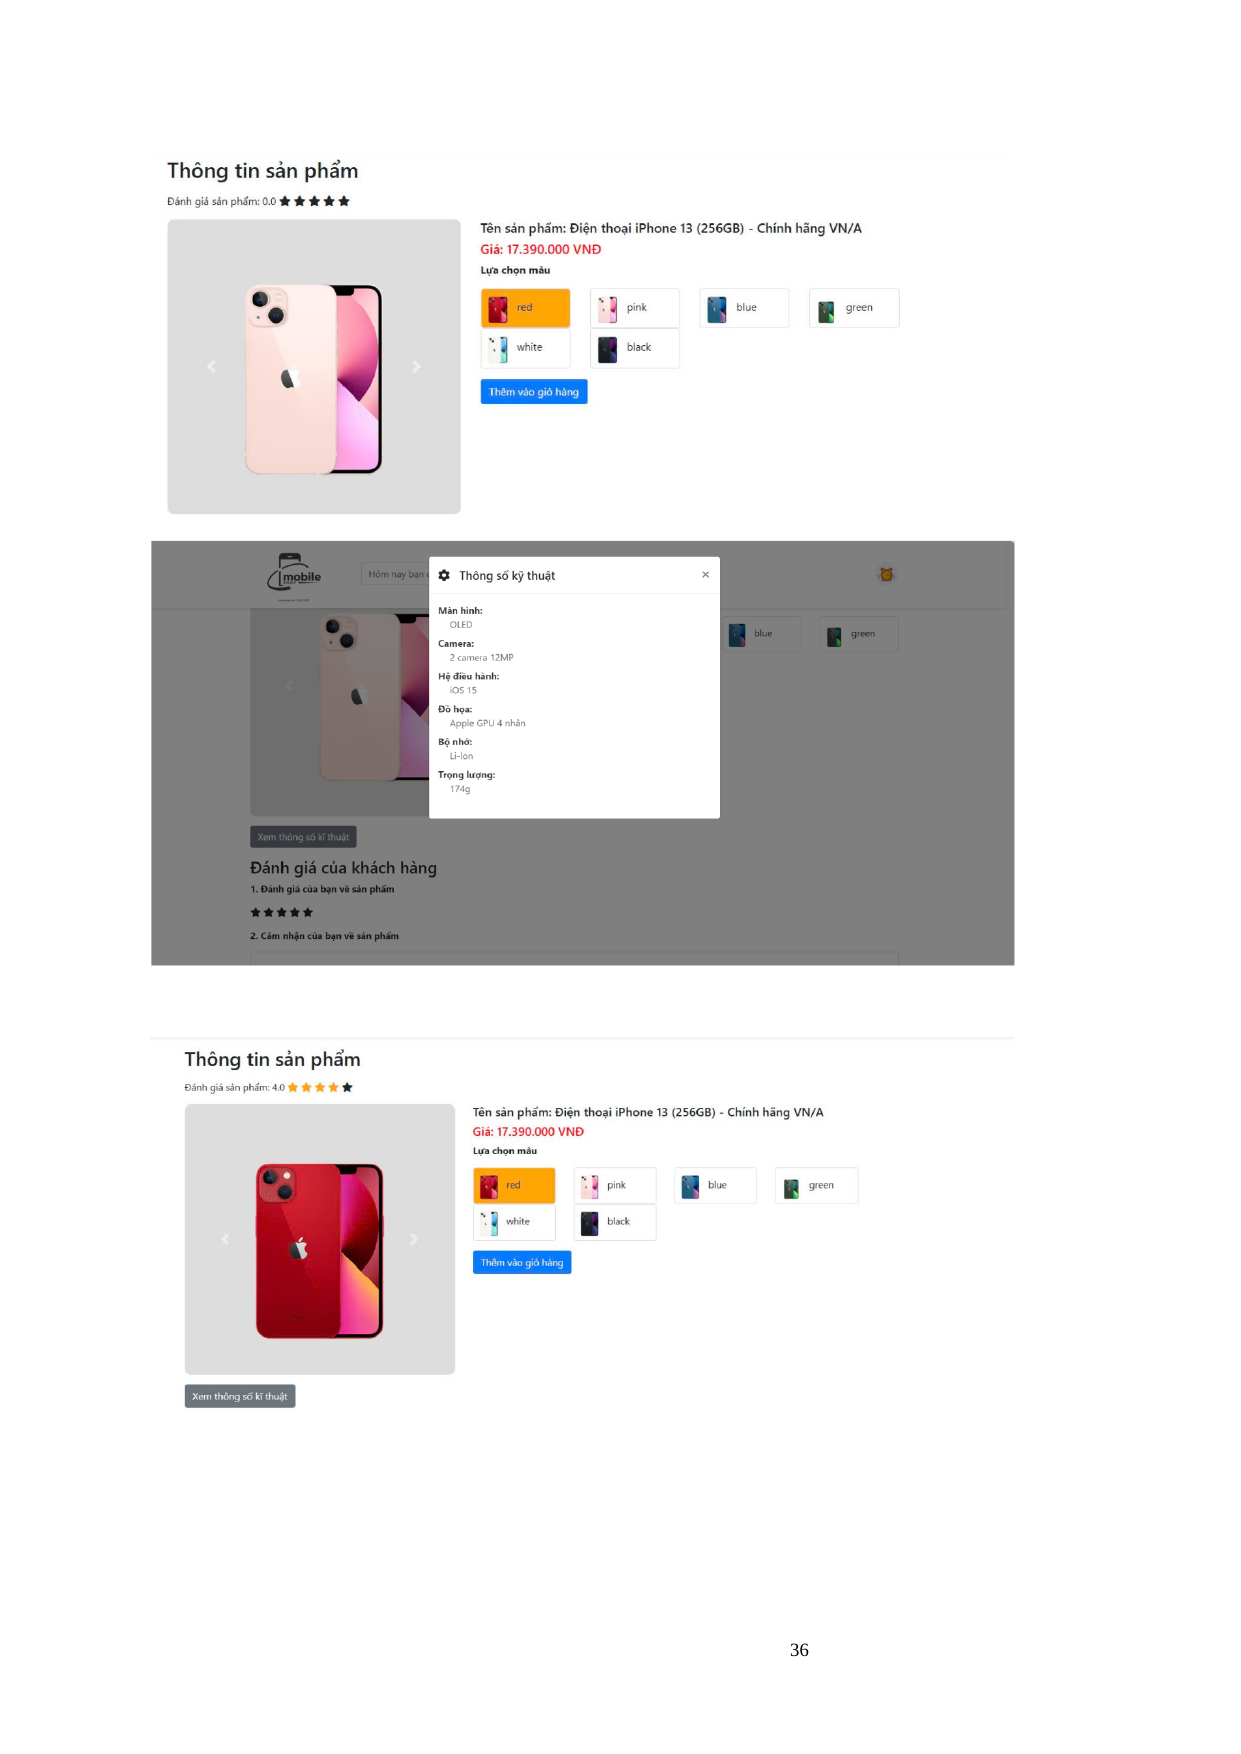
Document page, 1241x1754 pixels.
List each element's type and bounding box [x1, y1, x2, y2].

picture [150, 150, 1014, 521]
picture [150, 1037, 1014, 1417]
picture [150, 539, 1015, 966]
